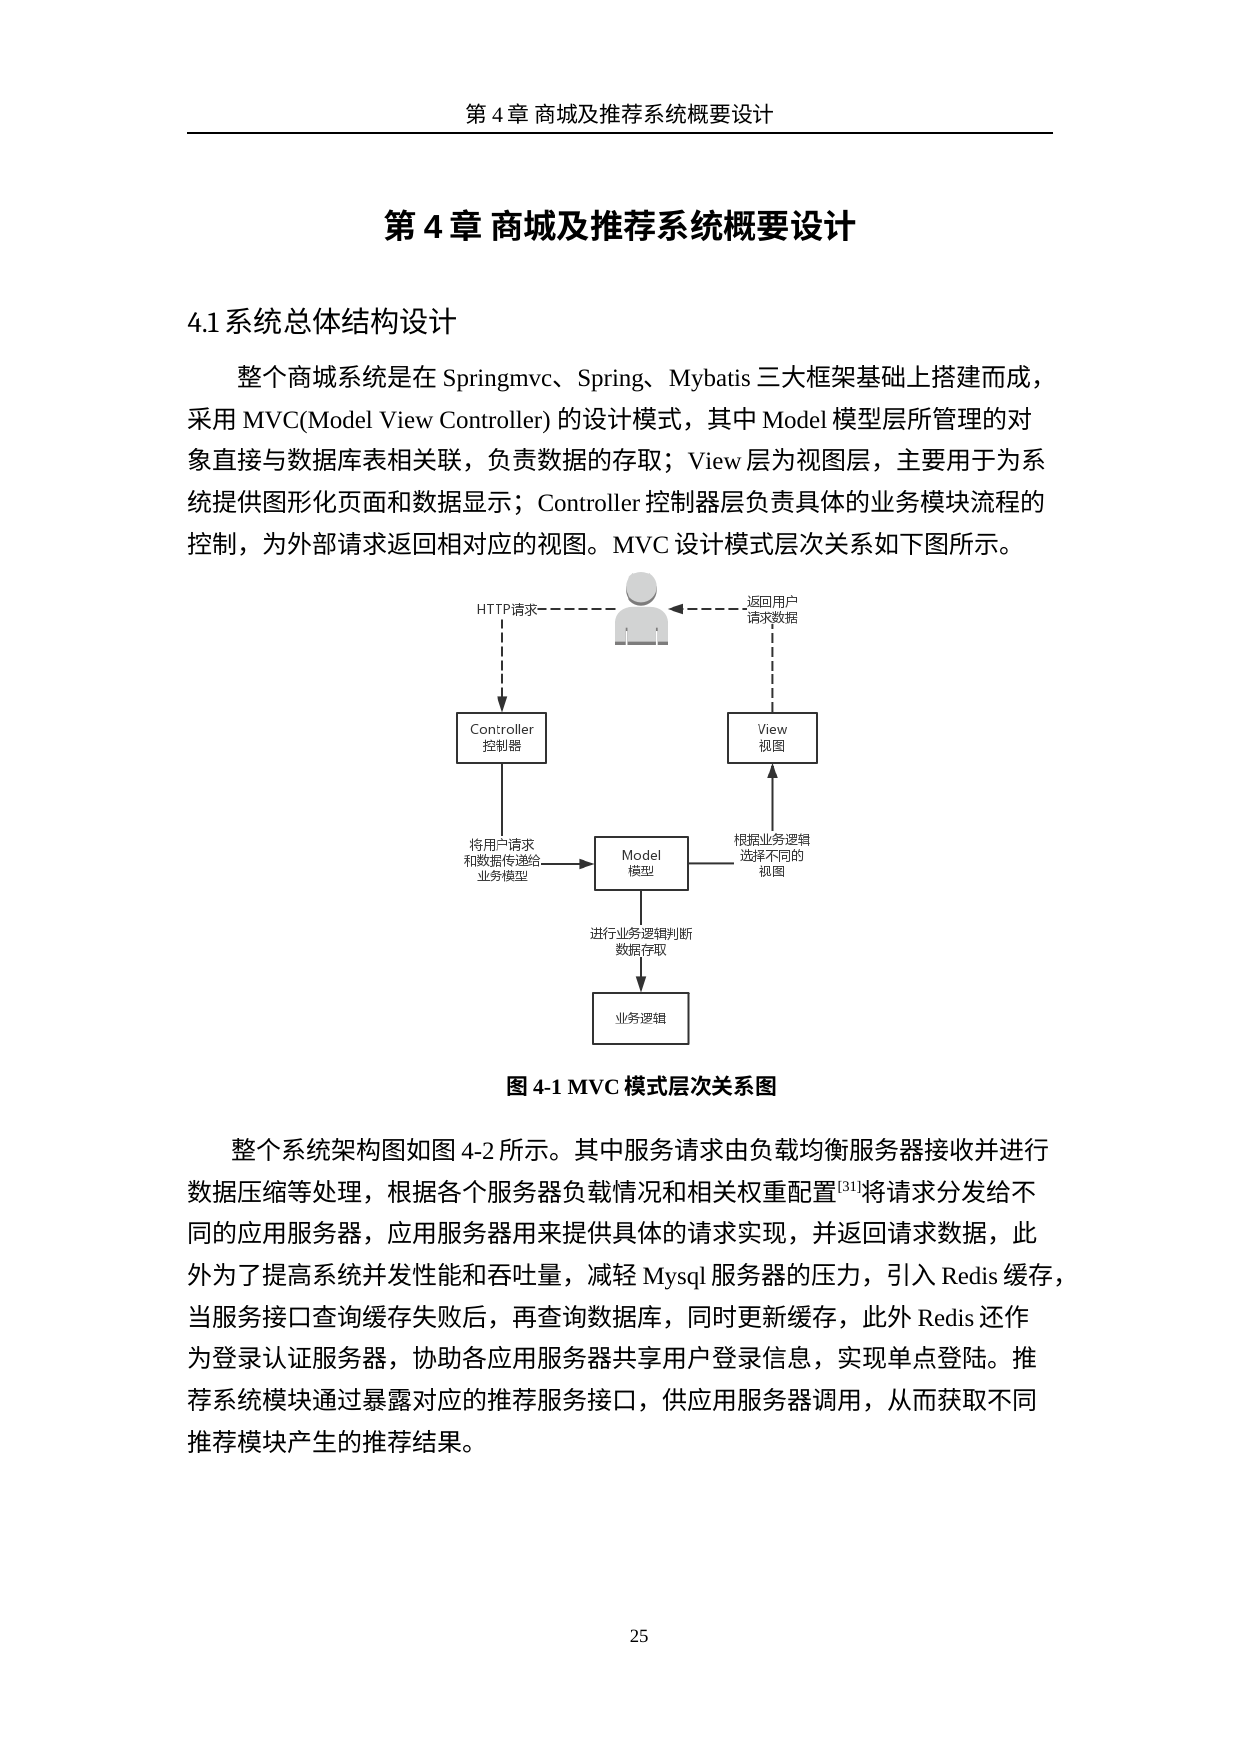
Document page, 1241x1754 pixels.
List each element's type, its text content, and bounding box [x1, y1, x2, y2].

text 图4-1 MVC模式层次关系图 [187, 1069, 1053, 1101]
text 整个商城系统是在Springmvc、Spring、Mybatis三大框架基础上搭建而成，采用MVC(Model View Controller) 的设计模式，其中Model模型层所管理的对象直接与数据库表相关联，负责数据的存取；View层为视图层，主要用于为系统提供图形化页面和数据显示；Controller控制器层负责具体的业务模块流程的控制，为外部请求返回相对应的视图。MVC设计模式层次关系如下图所示。 [187, 353, 1053, 561]
subtitle 第4章 商城及推荐系统概要设计 [187, 200, 1053, 248]
text 整个系统架构图如图4-2所示。其中服务请求由负载均衡服务器接收并进行数据压缩等处理，根据各个服务器负载情况和相关权重配置[31]将请求分发给不同的应用服务器，应用服务器用来提供具体的请求实现，并返回请求数据，此外为了提高系统并发性能和吞吐量，减轻Mysql服务器的压力，引入Redis缓存，当服务接口查询缓存失败后，再查询数据库，同时更新缓存，此外Redis还作为登录认证服务器，协助各应用服务器共享用户登录信息，实现单点登陆。推荐系统模块通过暴露对应的推荐服务接口，供应用服务器调用，从而获取不同推荐模块产生的推荐结果。 [187, 1126, 1053, 1459]
subtitle 4.1 系统总体结构设计 [187, 298, 1053, 341]
picture [437, 561, 847, 1057]
